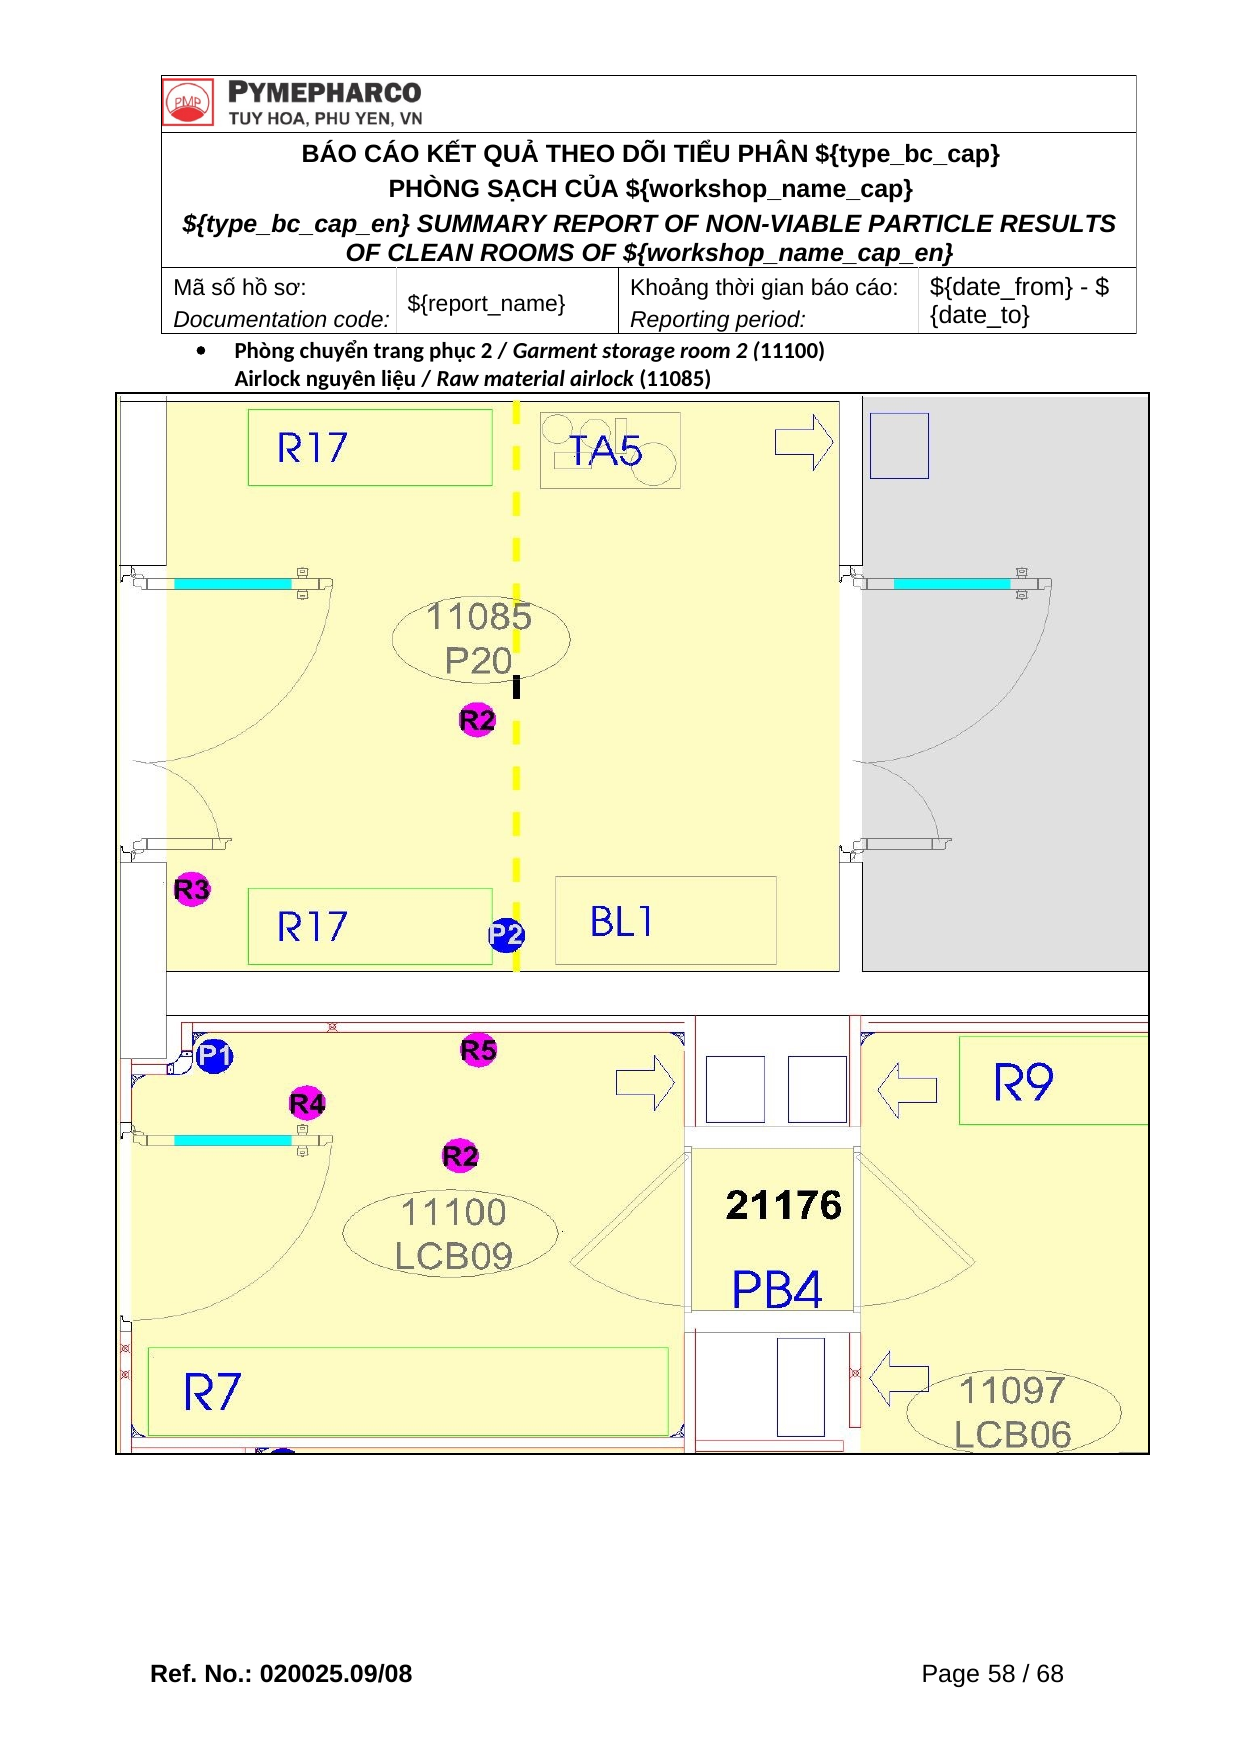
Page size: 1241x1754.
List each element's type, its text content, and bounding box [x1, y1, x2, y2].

list Phòng chuyển trang phục 2 / Garment storage room 2 (11100) [197, 336, 1128, 364]
text Airlock nguyên liệu / Raw material airlock (11085) [234, 364, 1128, 392]
picture [117, 394, 1148, 1453]
picture [162, 78, 422, 127]
